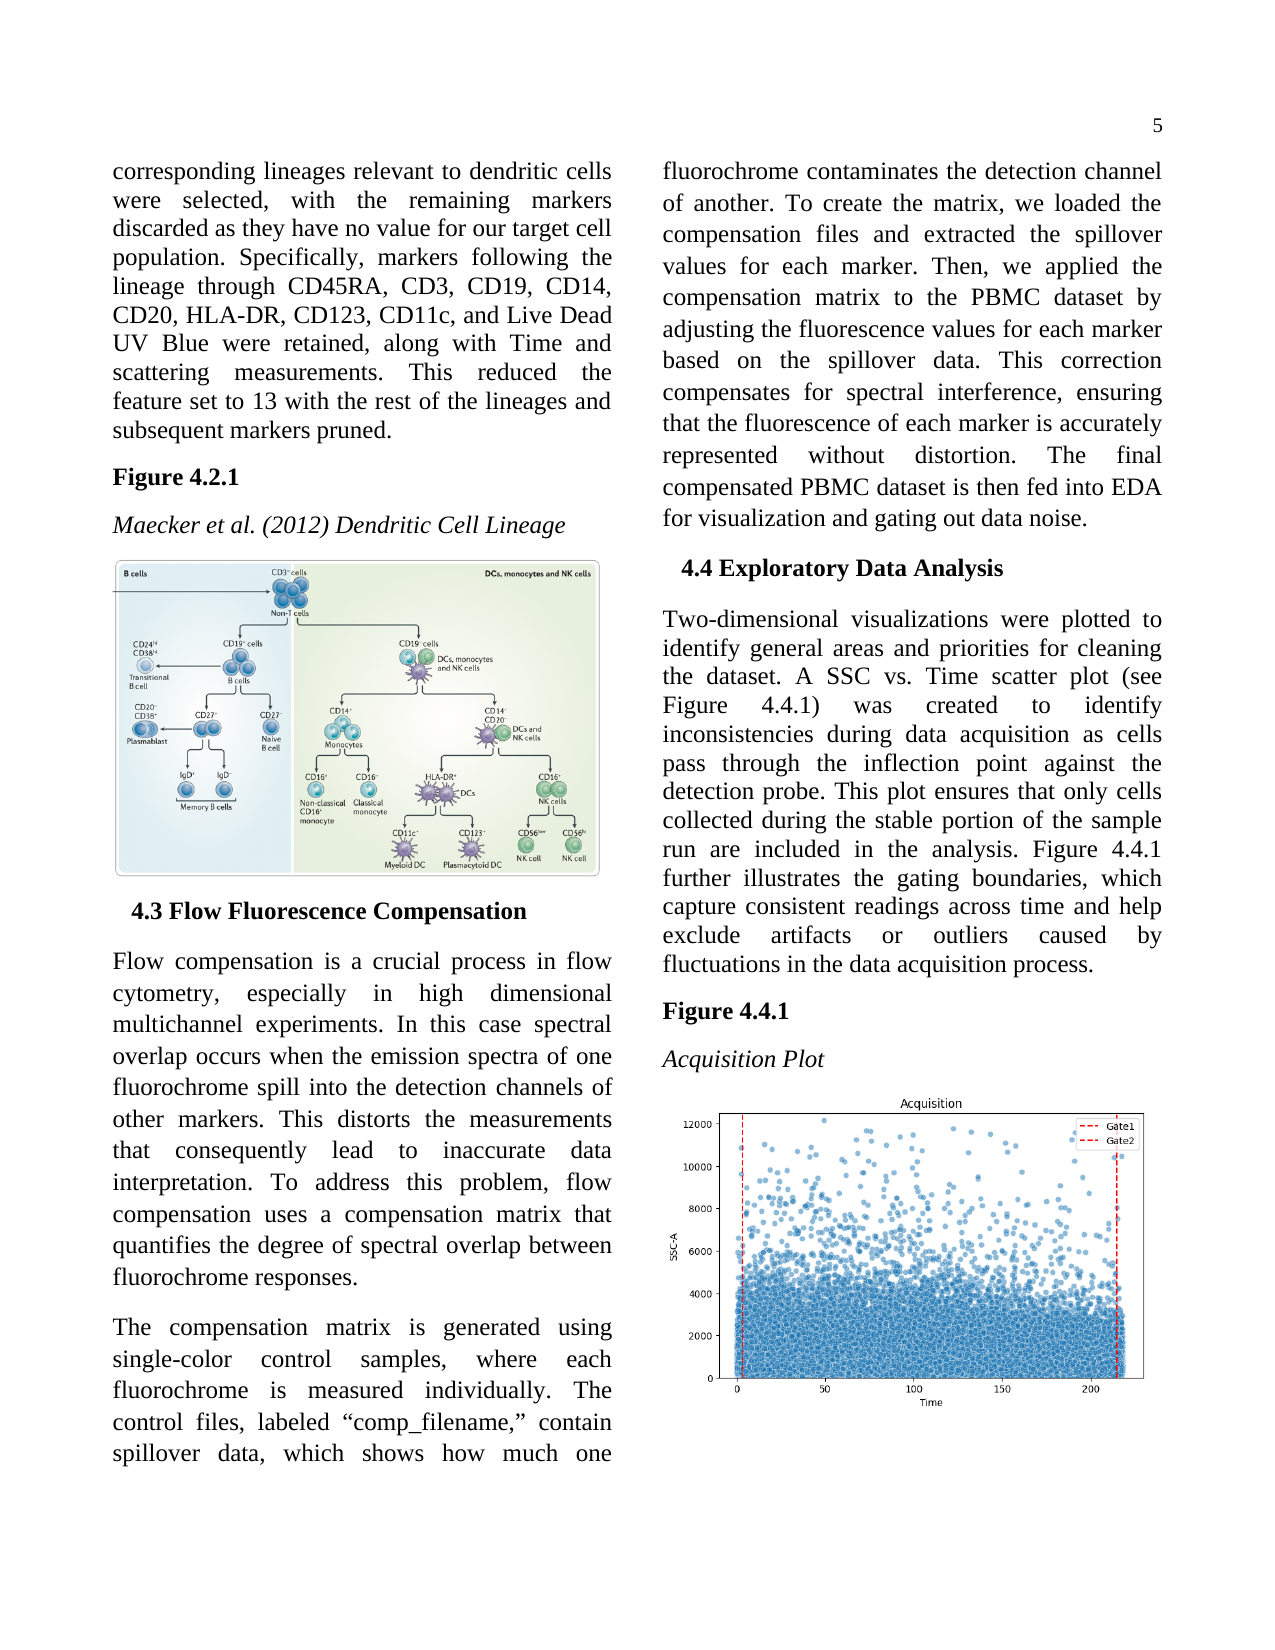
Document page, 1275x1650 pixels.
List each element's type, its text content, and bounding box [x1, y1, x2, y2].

text Two-dimensional visualizations were plotted to identify general areas and priorities for cleaning the dataset. A SSC vs. Time scatter plot (see Figure 4.4.1) was created to identify inconsistencies during data acquisition as cells pass through the inflection point against the detection probe. This plot ensures that only cells collected during the stable portion of the sample run are included in the analysis. Figure 4.4.1 further illustrates the gating boundaries, which capture consistent readings across time and help exclude artifacts or outliers caused by fluctuations in the data acquisition process. [662, 604, 1162, 978]
text 4.4 Exploratory Data Analysis [681, 553, 1162, 582]
text The compensation matrix is generated using single-color control samples, where each fluorochrome is measured individually. The control files, labeled “comp_filename,” contain spillover data, which shows how much one fluorochrome contaminates the detection channel of another. To create the matrix, we loaded the compensation files and extracted the spillover values for each marker. Then, we applied the compensation matrix to the PBMC dataset by adjusting the fluorescence values for each marker based on the spillover data. This correction compensates for spectral interference, ensuring that the fluorescence of each marker is accurately represented without distortion. The final compensated PBMC dataset is then fed into EDA for visualization and gating out data noise. [662, 156, 1162, 532]
text Maecker et al. (2012) Dendritic Cell Lineage [112, 510, 612, 538]
text The compensation matrix is generated using single-color control samples, where each fluorochrome is measured individually. The control files, labeled “comp_filename,” contain spillover data, which shows how much one fluorochrome contaminates the detection channel of another. To create the matrix, we loaded the compensation files and extracted the spillover values for each marker. Then, we applied the compensation matrix to the PBMC dataset by adjusting the fluorescence values for each marker based on the spillover data. This correction compensates for spectral interference, ensuring that the fluorescence of each marker is accurately represented without distortion. The final compensated PBMC dataset is then fed into EDA for visualization and gating out data noise. [112, 1312, 612, 1467]
text 4.3 Flow Fluorescence Compensation [131, 896, 612, 924]
text Figure 4.4.1 [662, 996, 1162, 1025]
text Flow compensation is a crucial process in flow cytometry, especially in high dimensional multichannel experiments. In this case spectral overlap occurs when the emission spectra of one fluorochrome spill into the detection channels of other markers. This distorts the measurements that consequently lead to inaccurate data interpretation. To address this problem, flow compensation uses a compensation matrix that quantifies the degree of spectral overlap between fluorochrome responses. [112, 946, 612, 1291]
picture [112, 557, 600, 877]
picture [662, 1091, 1150, 1414]
text Figure 4.2.1 [112, 462, 612, 491]
text Acquisition Plot [662, 1044, 1162, 1073]
